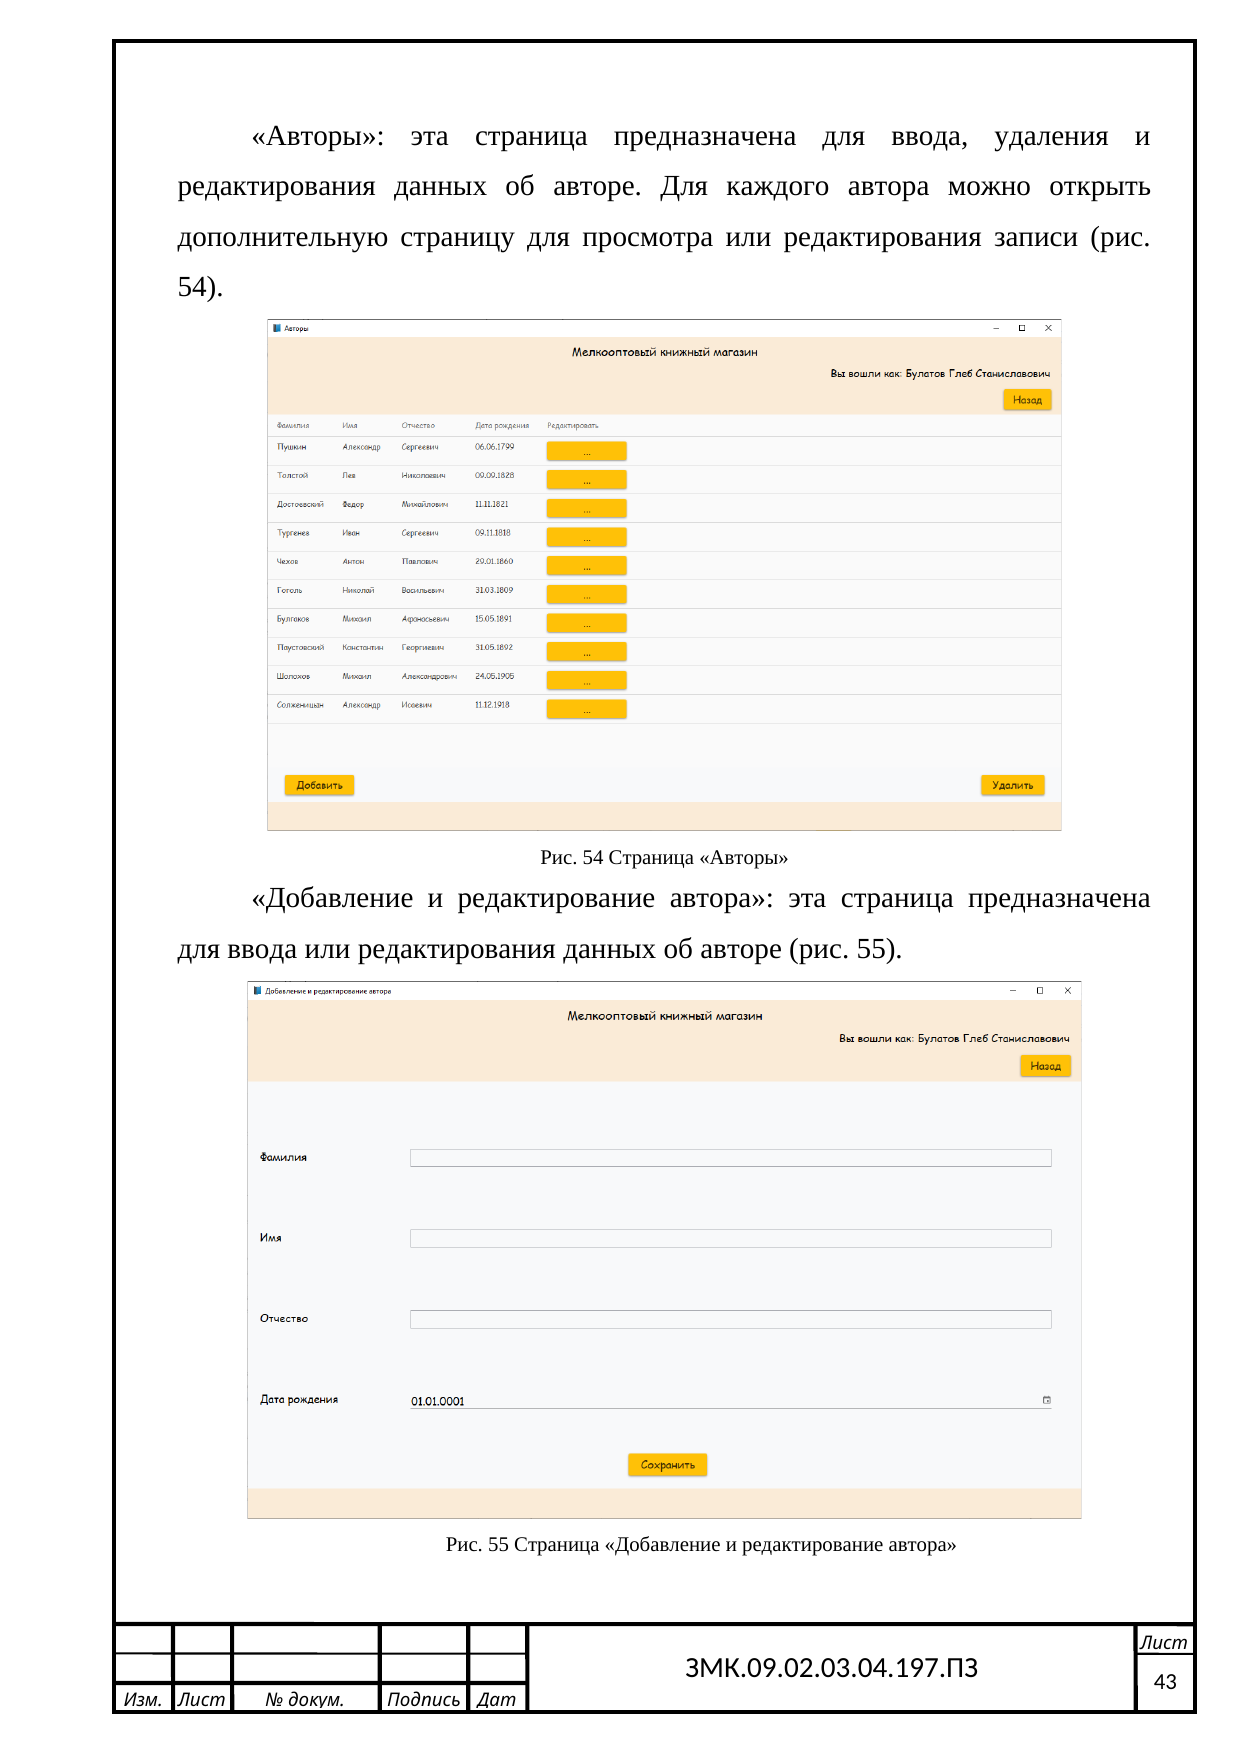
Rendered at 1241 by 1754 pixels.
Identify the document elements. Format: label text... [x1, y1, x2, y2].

picture [267, 319, 1062, 831]
text Рис. 54 Страница «Авторы» [177, 844, 1152, 869]
picture [247, 981, 1082, 1519]
text Рис. 55 Страница «Добавление и редактирование автора» [177, 1532, 1152, 1556]
text «Авторы»: эта страница предназначена для ввода, удаления и редактирования данных об авторе. Для каждого автора можно открыть дополнительную страницу для просмотра или редактирования записи (рис. 54). [177, 118, 1152, 303]
text «Добавление и редактирование автора»: эта страница предназначена для ввода или редактирования данных об авторе (рис. 55). [177, 881, 1152, 964]
